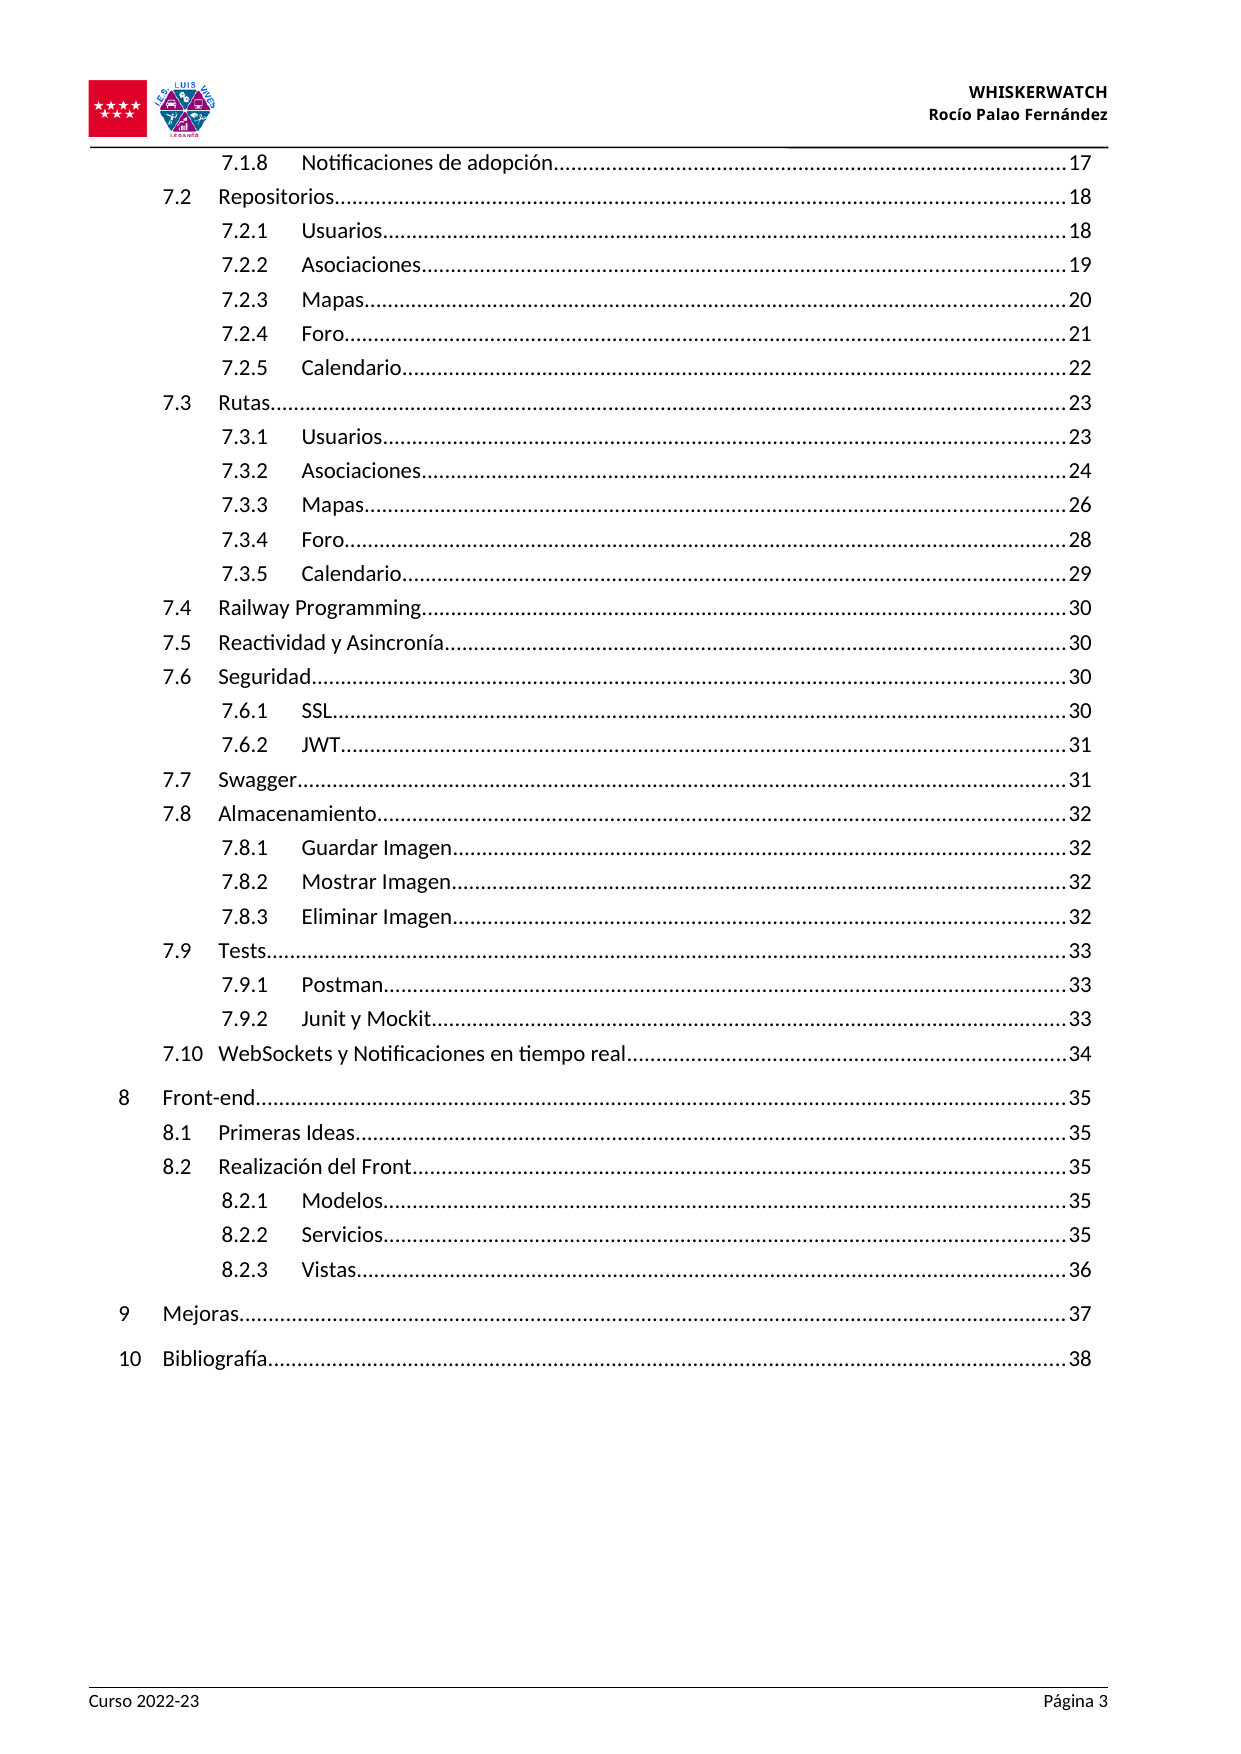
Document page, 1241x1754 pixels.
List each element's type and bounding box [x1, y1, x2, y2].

picture [87, 80, 215, 136]
